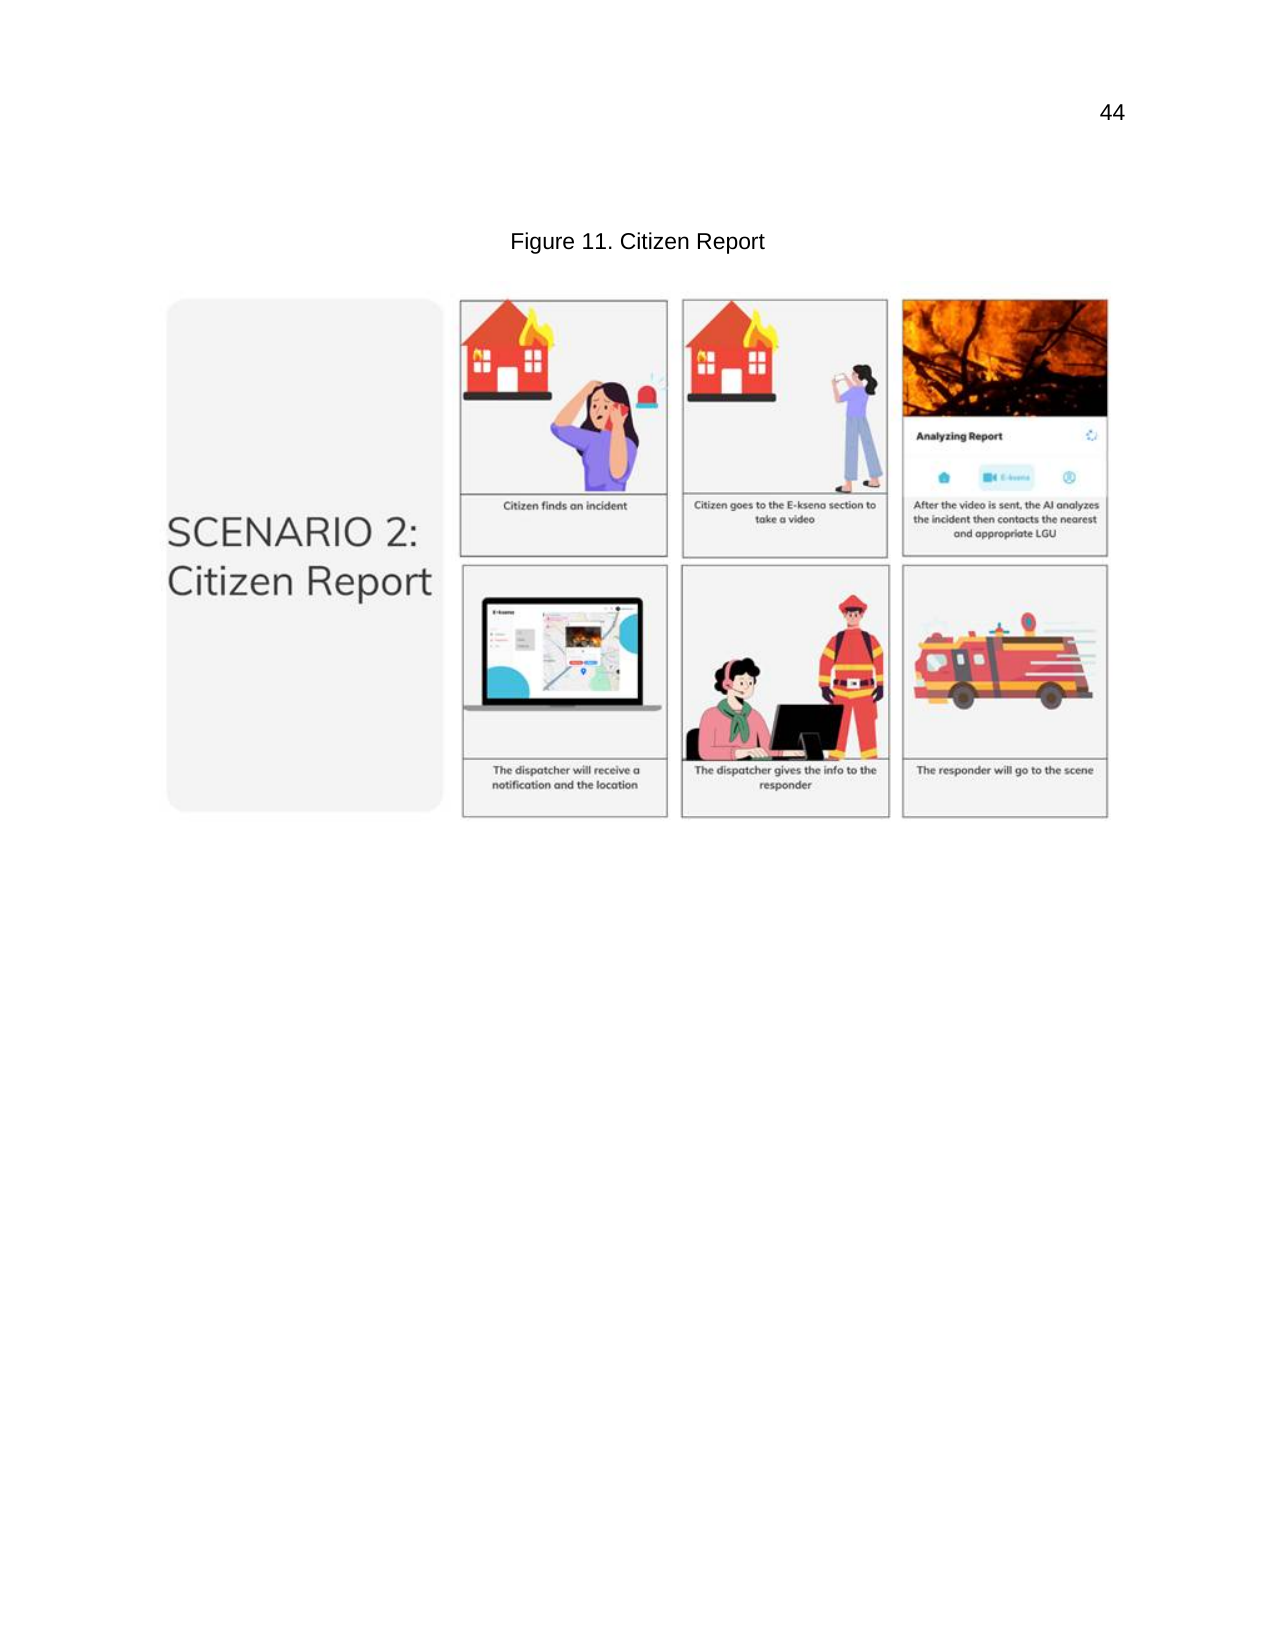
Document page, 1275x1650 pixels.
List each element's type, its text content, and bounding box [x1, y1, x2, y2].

subtitle Figure 11. Citizen Report [150, 228, 1125, 254]
picture [150, 281, 1125, 830]
